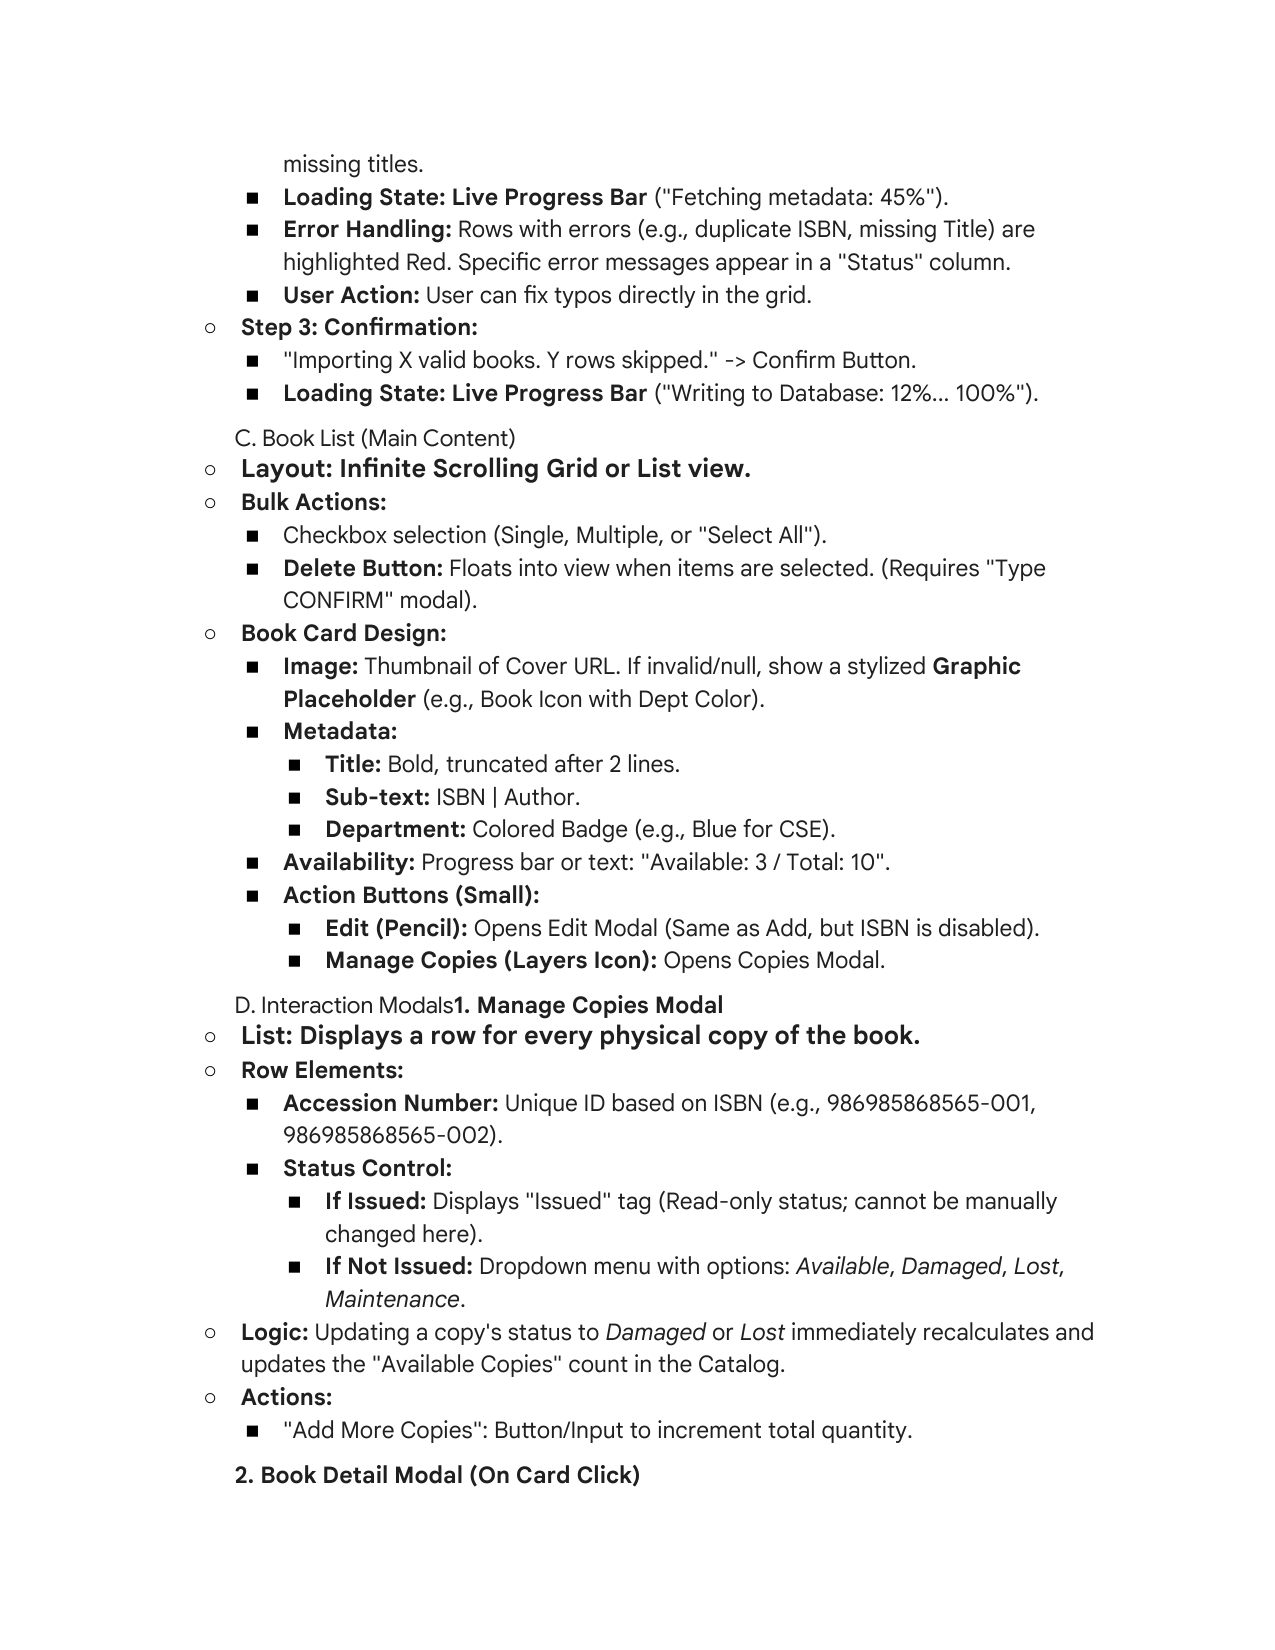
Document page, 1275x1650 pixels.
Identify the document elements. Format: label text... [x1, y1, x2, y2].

list Error Handling: Rows with errors (e.g., duplicate ISBN, missing Title) are highlighted Red. Specific error messages appear in a "Status" column. [245, 215, 1125, 277]
list Checkbox selection (Single, Multiple, or "Select All"). [245, 521, 1125, 550]
list Image: Thumbnail of Cover URL. If invalid/null, show a stylized Graphic Placeholder (e.g., Book Icon with Dept Color). [245, 652, 1125, 714]
list Loading State: Live Progress Bar ("Fetching metadata: 45%"). [245, 183, 1125, 211]
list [245, 150, 1125, 179]
list Accession Number: Unique ID based on ISBN (e.g., 986985868565-001, 986985868565-002). [245, 1089, 1125, 1150]
subtitle Layout: Infinite Scrolling Grid or List view. [203, 453, 1125, 484]
list Logic: Updating a copy's status to Damaged or Lost immediately recalculates and updates the "Available Copies" count in the Catalog. [203, 1318, 1125, 1379]
list Bulk Actions: [203, 489, 1125, 517]
list Status Control: [245, 1154, 1125, 1183]
list Manage Copies (Layers Icon): Opens Copies Modal. [287, 947, 1125, 975]
list Delete Button: Floats into view when items are selected. (Requires "Type CONFIRM" modal). [245, 554, 1125, 616]
list Metadata: [245, 718, 1125, 746]
text D. Interaction Modals1. Manage Copies Modal [234, 992, 1125, 1021]
list "Add More Copies": Button/Input to increment total quantity. [245, 1416, 1125, 1445]
list Title: Bold, truncated after 2 lines. [287, 750, 1125, 779]
list "Importing X valid books. Y rows skipped." -> Confirm Button. [245, 346, 1125, 375]
list User Action: User can fix typos directly in the grid. [245, 281, 1125, 309]
list Department: Colored Badge (e.g., Blue for CSE). [287, 816, 1125, 844]
list Loading State: Live Progress Bar ("Writing to Database: 12%... 100%"). [245, 379, 1125, 408]
list If Not Issued: Dropdown menu with options: Available, Damaged, Lost, Maintenance. [287, 1252, 1125, 1314]
list Actions: [203, 1383, 1125, 1412]
list Edit (Pencil): Opens Edit Modal (Same as Add, but ISBN is disabled). [287, 914, 1125, 943]
list Sub-text: ISBN | Author. [287, 783, 1125, 812]
list If Issued: Displays "Issued" tag (Read-only status; cannot be manually changed here). [287, 1187, 1125, 1248]
subtitle List: Displays a row for every physical copy of the book. [203, 1021, 1125, 1052]
text 2. Book Detail Modal (On Card Click) [234, 1461, 1125, 1490]
text C. Book List (Main Content) [234, 424, 1125, 453]
list Step 3: Confirmation: [203, 313, 1125, 342]
list Availability: Progress bar or text: "Available: 3 / Total: 10". [245, 848, 1125, 877]
list Row Elements: [203, 1056, 1125, 1085]
list Action Buttons (Small): [245, 881, 1125, 910]
list Book Card Design: [203, 619, 1125, 648]
